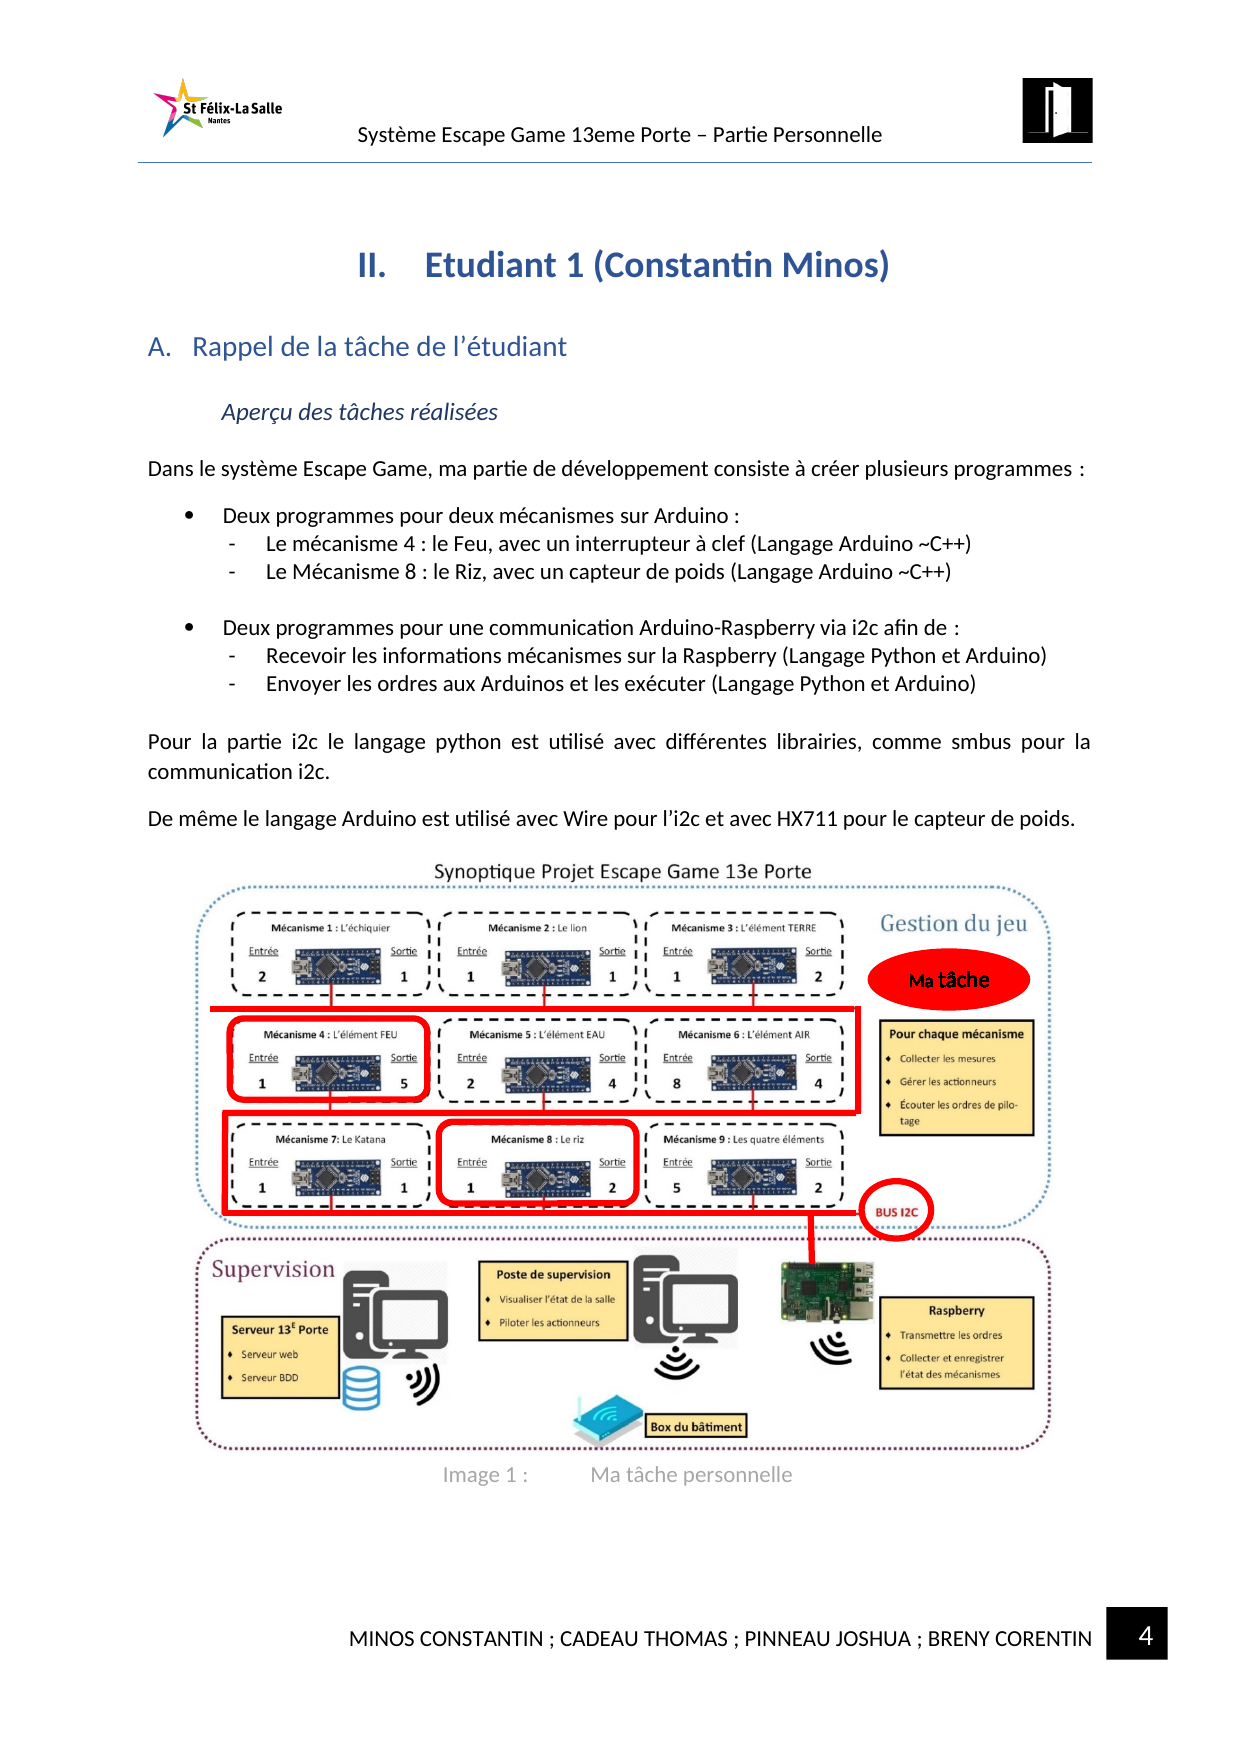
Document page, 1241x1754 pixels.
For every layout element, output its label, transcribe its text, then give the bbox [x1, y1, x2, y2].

picture [1022, 78, 1093, 143]
subtitle Etudiant 1 (Constantin Minos) [185, 241, 1092, 287]
picture [192, 862, 1054, 1453]
picture [147, 73, 290, 142]
list Deux programmes pour deux mécanismes sur Arduino : [185, 501, 1092, 529]
list Deux programmes pour une communication Arduino-Raspberry via i2c afin de : [185, 613, 1092, 641]
text De même le langage Arduino est utilisé avec Wire pour l’i2c et avec HX711 pour le capteur de poids. [148, 804, 1092, 832]
list Le Mécanisme 8 : le Riz, avec un capteur de poids (Langage Arduino ~C++) [228, 557, 1092, 585]
list Envoyer les ordres aux Arduinos et les exécuter (Langage Python et Arduino) [228, 669, 1092, 697]
list Recevoir les informations mécanismes sur la Raspberry (Langage Python et Arduino) [228, 641, 1092, 669]
list Le mécanisme 4 : le Feu, avec un interrupteur à clef (Langage Arduino ~C++) [228, 529, 1092, 557]
text Dans le système Escape Game, ma partie de développement consiste à créer plusieurs programmes : [148, 454, 1092, 482]
subtitle Aperçu des tâches réalisées [221, 396, 1092, 426]
text Pour la partie i2c le langage python est utilisé avec différentes librairies, comme smbus pour la communication i2c. [148, 697, 1092, 785]
text Image 1 : Ma tâche personnelle [443, 1460, 1092, 1488]
subtitle Rappel de la tâche de l’étudiant [148, 328, 1092, 364]
